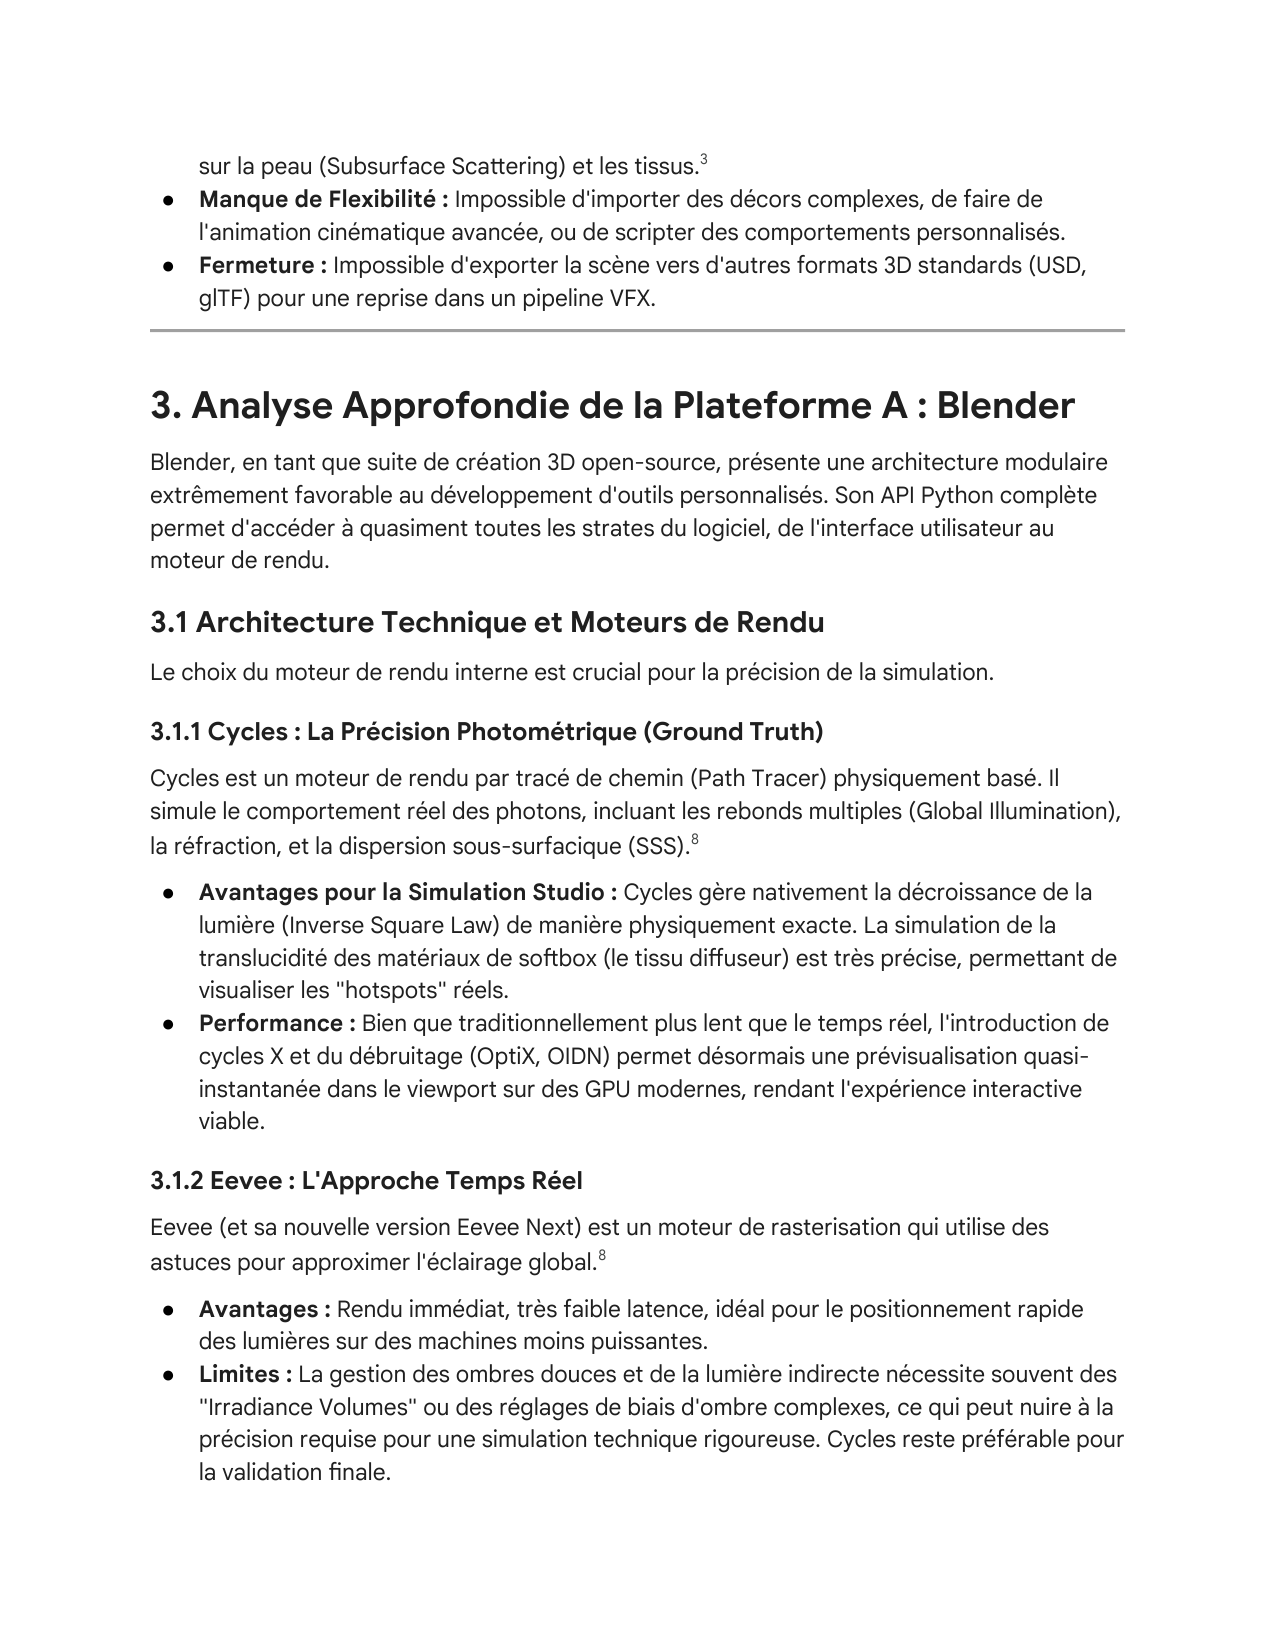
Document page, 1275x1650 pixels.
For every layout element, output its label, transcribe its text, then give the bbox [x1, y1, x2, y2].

subtitle 3.1.2 Eevee : L'Approche Temps Réel [150, 1165, 1125, 1197]
text Le choix du moteur de rendu interne est crucial pour la précision de la simulation. [150, 659, 1125, 687]
subtitle 3.1 Architecture Technique et Moteurs de Rendu [150, 604, 1125, 641]
list Performance : Bien que traditionnellement plus lent que le temps réel, l'introduction de cycles X et du débruitage (OptiX, OIDN) permet désormais une prévisualisation quasi-instantanée dans le viewport sur des GPU modernes, rendant l'expérience interactive viable. [161, 1009, 1125, 1136]
list Limites : La gestion des ombres douces et de la lumière indirecte nécessite souvent des "Irradiance Volumes" ou des réglages de biais d'ombre complexes, ce qui peut nuire à la précision requise pour une simulation technique rigoureuse. Cycles reste préférable pour la validation finale. [161, 1360, 1125, 1487]
text Eevee (et sa nouvelle version Eevee Next) est un moteur de rasterisation qui utilise des astuces pour approximer l'éclairage global.8 [150, 1213, 1125, 1278]
list Avantages pour la Simulation Studio : Cycles gère nativement la décroissance de la lumière (Inverse Square Law) de manière physiquement exacte. La simulation de la translucidité des matériaux de softbox (le tissu diffuseur) est très précise, permettant de visualiser les "hotspots" réels. [161, 879, 1125, 1006]
text Blender, en tant que suite de création 3D open-source, présente une architecture modulaire extrêmement favorable au développement d'outils personnalisés. Son API Python complète permet d'accéder à quasiment toutes les strates du logiciel, de l'interface utilisateur au moteur de rendu. [150, 449, 1125, 576]
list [161, 150, 1125, 181]
subtitle 3. Analyse Approfondie de la Plateforme A : Blender [150, 333, 1125, 429]
list Avantages : Rendu immédiat, très faible latence, idéal pour le positionnement rapide des lumières sur des machines moins puissantes. [161, 1295, 1125, 1356]
list Manque de Flexibilité : Impossible d'importer des décors complexes, de faire de l'animation cinématique avancée, ou de scripter des comportements personnalisés. [161, 186, 1125, 247]
subtitle 3.1.1 Cycles : La Précision Photométrique (Ground Truth) [150, 716, 1125, 748]
text Cycles est un moteur de rendu par tracé de chemin (Path Tracer) physiquement basé. Il simule le comportement réel des photons, incluant les rebonds multiples (Global Illumination), la réfraction, et la dispersion sous-surfacique (SSS).8 [150, 764, 1125, 862]
list Fermeture : Impossible d'exporter la scène vers d'autres formats 3D standards (USD, glTF) pour une reprise dans un pipeline VFX. [161, 251, 1125, 313]
